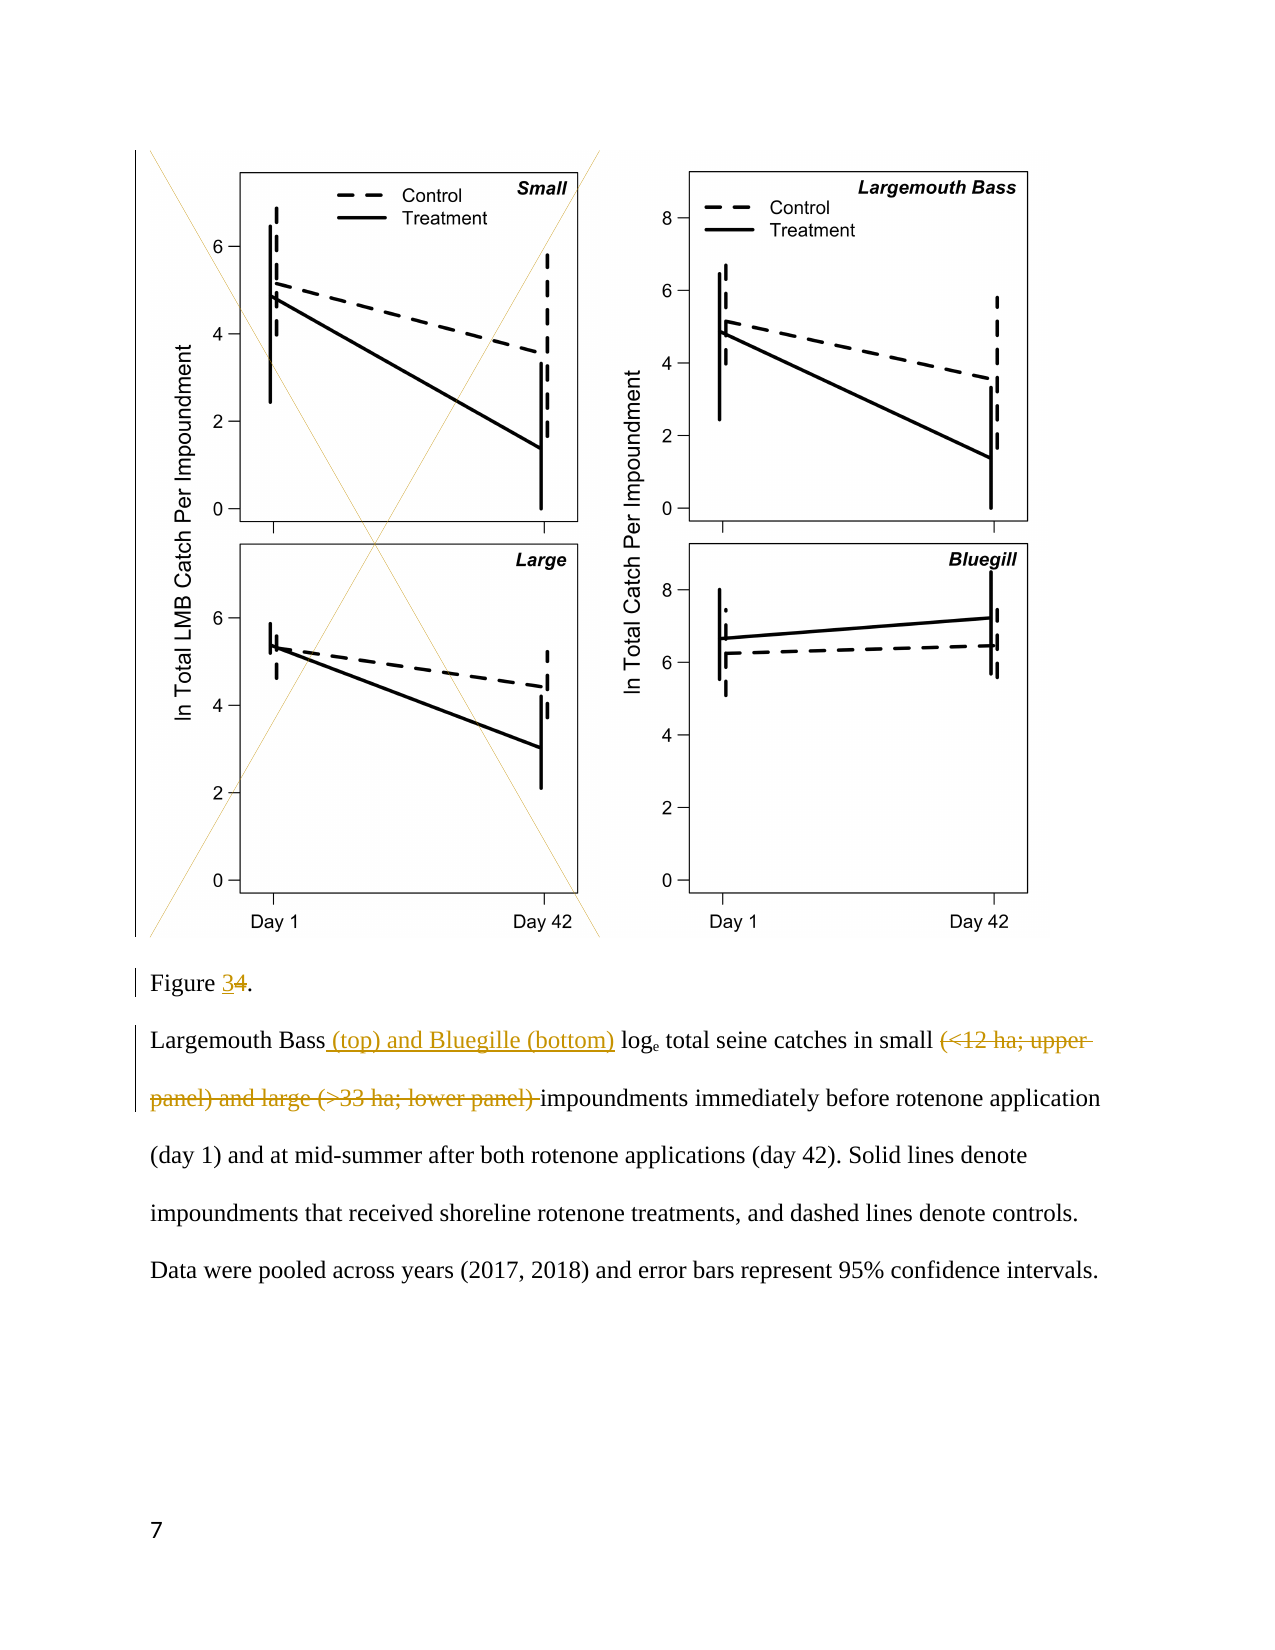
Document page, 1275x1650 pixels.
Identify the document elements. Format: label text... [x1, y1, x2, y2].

picture [151, 150, 1050, 938]
picture [150, 153, 374, 935]
text Largemouth Bass loge total seine catches in small impoundments immediately before rotenone application (day 1) and at mid-summer after both rotenone applications (day 42). Solid lines denote impoundments that received shoreline rotenone treatments, and dashed lines denote controls. Data were pooled across years (2017, 2018) and error bars represent 95% confidence intervals. [150, 1025, 1125, 1284]
text Figure . [150, 968, 1125, 997]
